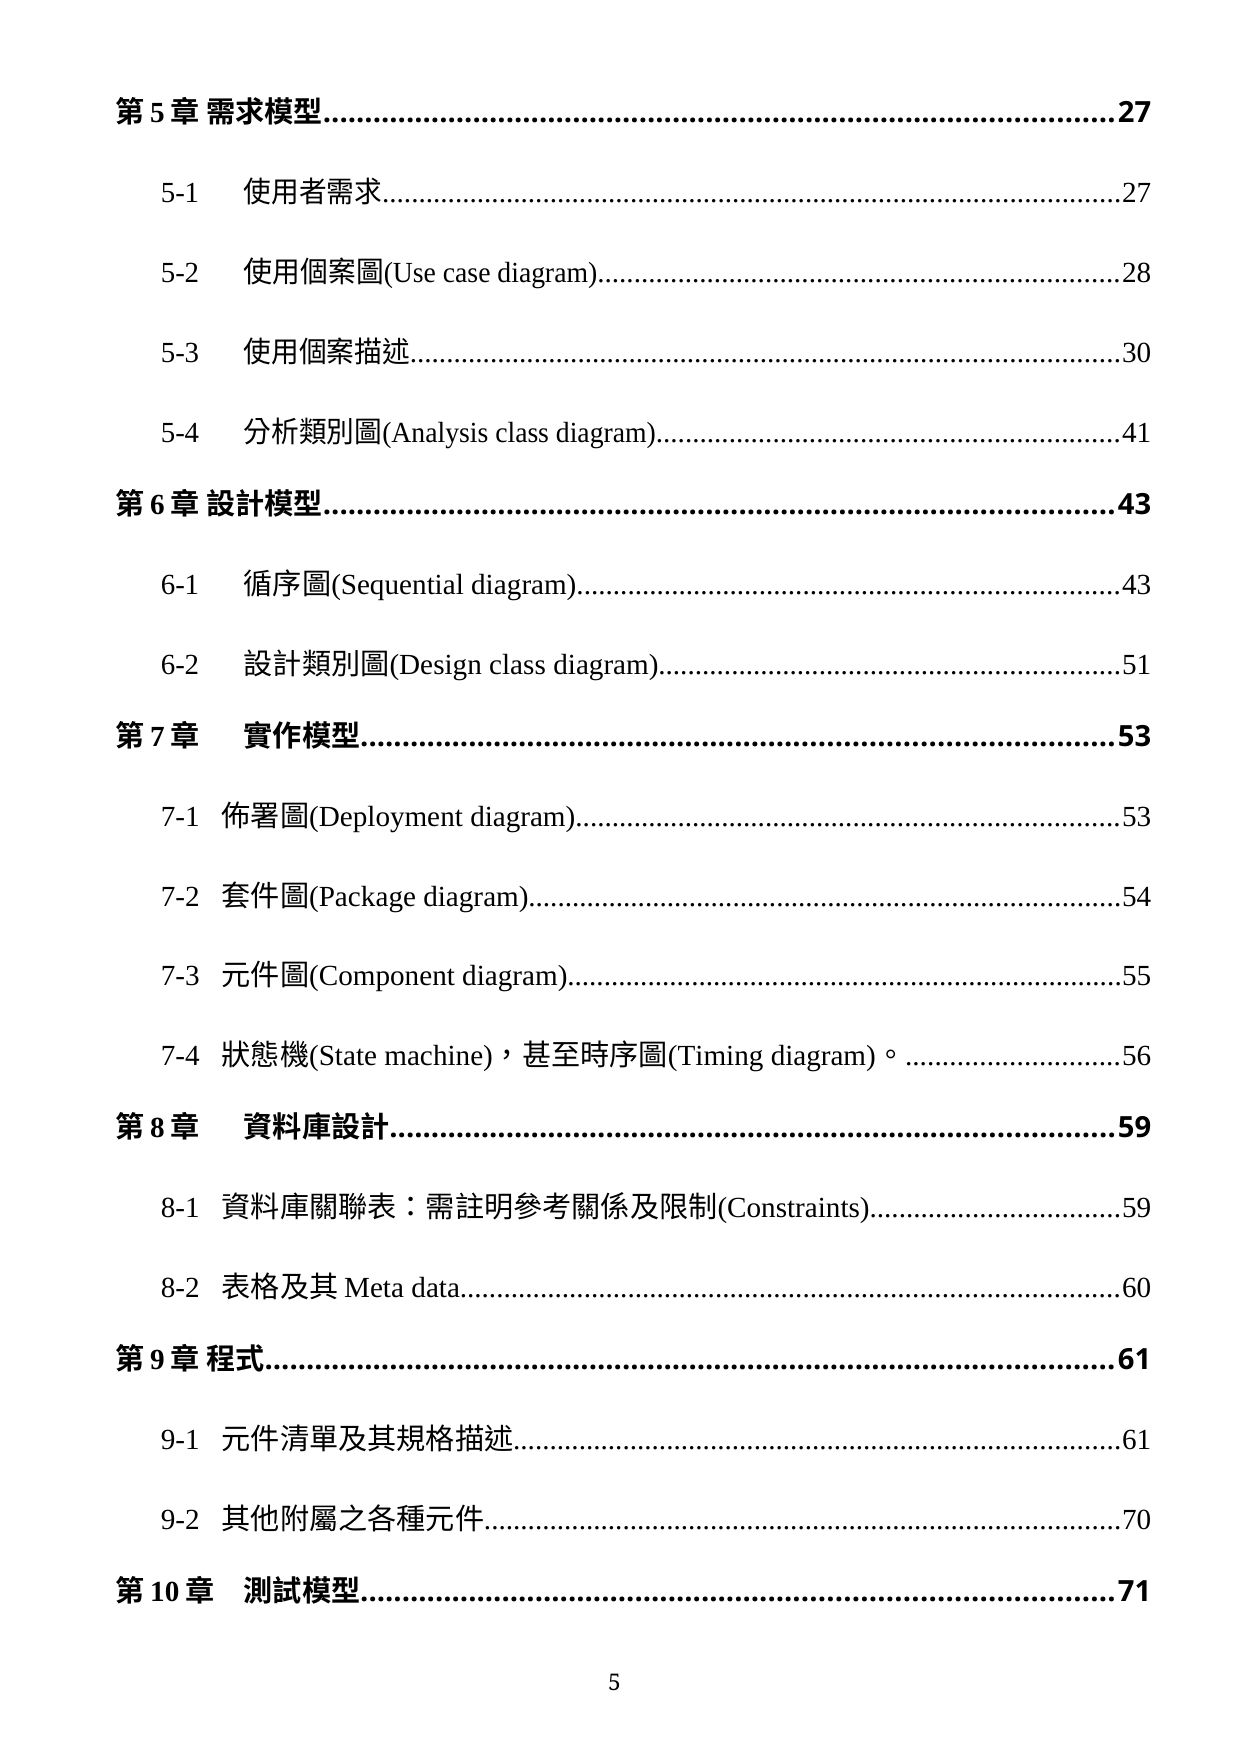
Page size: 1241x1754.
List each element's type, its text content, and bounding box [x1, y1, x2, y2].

text 5-2 使用個案圖(Use case diagram) 28 [161, 248, 1152, 291]
text 第9章 程式 61 [115, 1336, 1152, 1378]
text 8-1 資料庫關聯表：需註明參考關係及限制(Constraints) 59 [161, 1184, 1152, 1226]
text 第7章 實作模型 53 [115, 712, 1152, 754]
text 9-1 元件清單及其規格描述 61 [161, 1416, 1152, 1458]
text 第6章 設計模型 43 [115, 480, 1152, 523]
text 5-4 分析類別圖(Analysis class diagram) 41 [161, 408, 1152, 451]
text 第8章 資料庫設計 59 [115, 1104, 1152, 1146]
text 7-2 套件圖(Package diagram) 54 [161, 872, 1152, 914]
text 8-2 表格及其Meta data 60 [161, 1264, 1152, 1306]
text 7-4 狀態機(State machine)，甚至時序圖(Timing diagram)。 56 [161, 1032, 1152, 1074]
text 5-1 使用者需求 27 [161, 169, 1152, 211]
text 第10章 測試模型 71 [115, 1568, 1152, 1610]
text 7-3 元件圖(Component diagram) 55 [161, 952, 1152, 994]
text 7-1 佈署圖(Deployment diagram) 53 [161, 792, 1152, 834]
text 5-3 使用個案描述 30 [161, 328, 1152, 371]
text 9-2 其他附屬之各種元件 70 [161, 1496, 1152, 1538]
text 第5章 需求模型 27 [115, 89, 1152, 131]
text 6-1 循序圖(Sequential diagram) 43 [161, 560, 1152, 603]
text 6-2 設計類別圖(Design class diagram) 51 [161, 640, 1152, 682]
